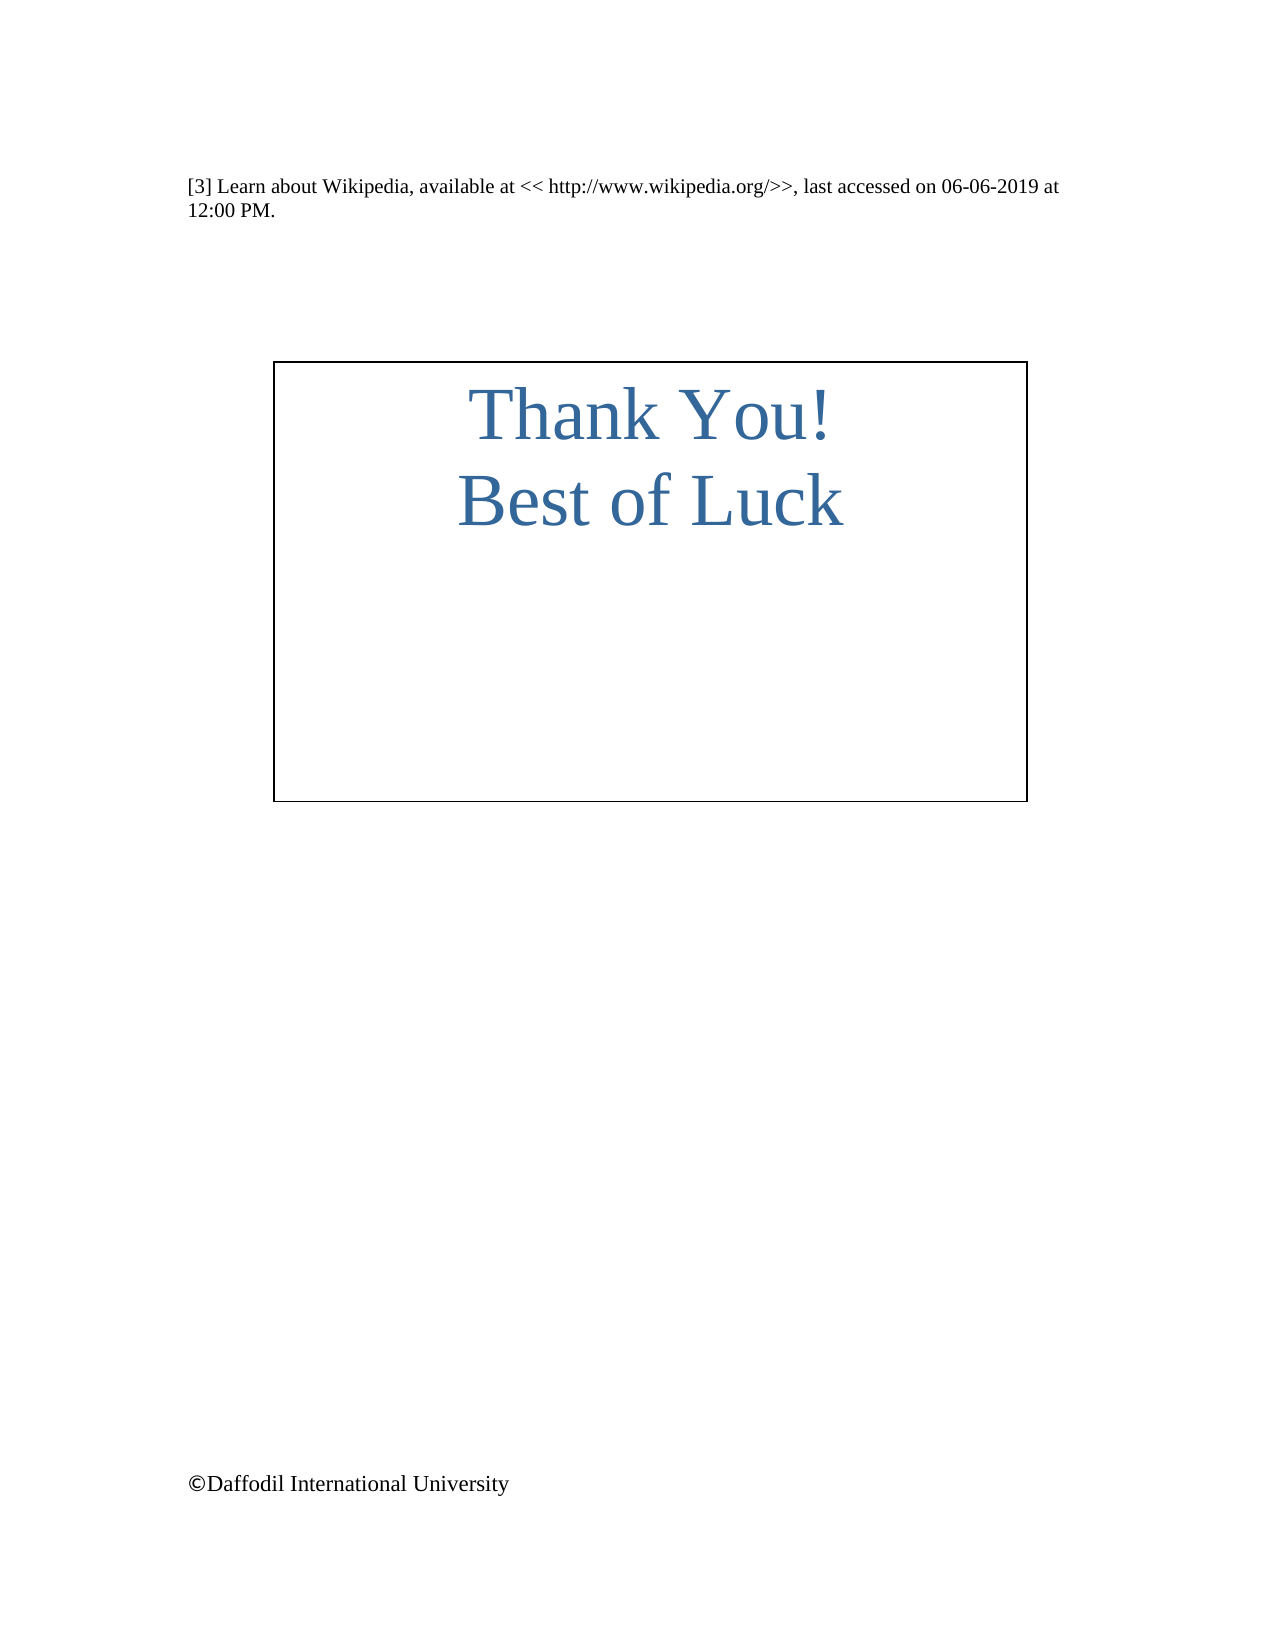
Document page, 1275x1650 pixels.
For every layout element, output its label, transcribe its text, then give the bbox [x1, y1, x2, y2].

text [3] Learn about Wikipedia, available at << http://www.wikipedia.org/>>, last accessed on 06-06-2019 at 12:00 PM. [187, 174, 1087, 222]
